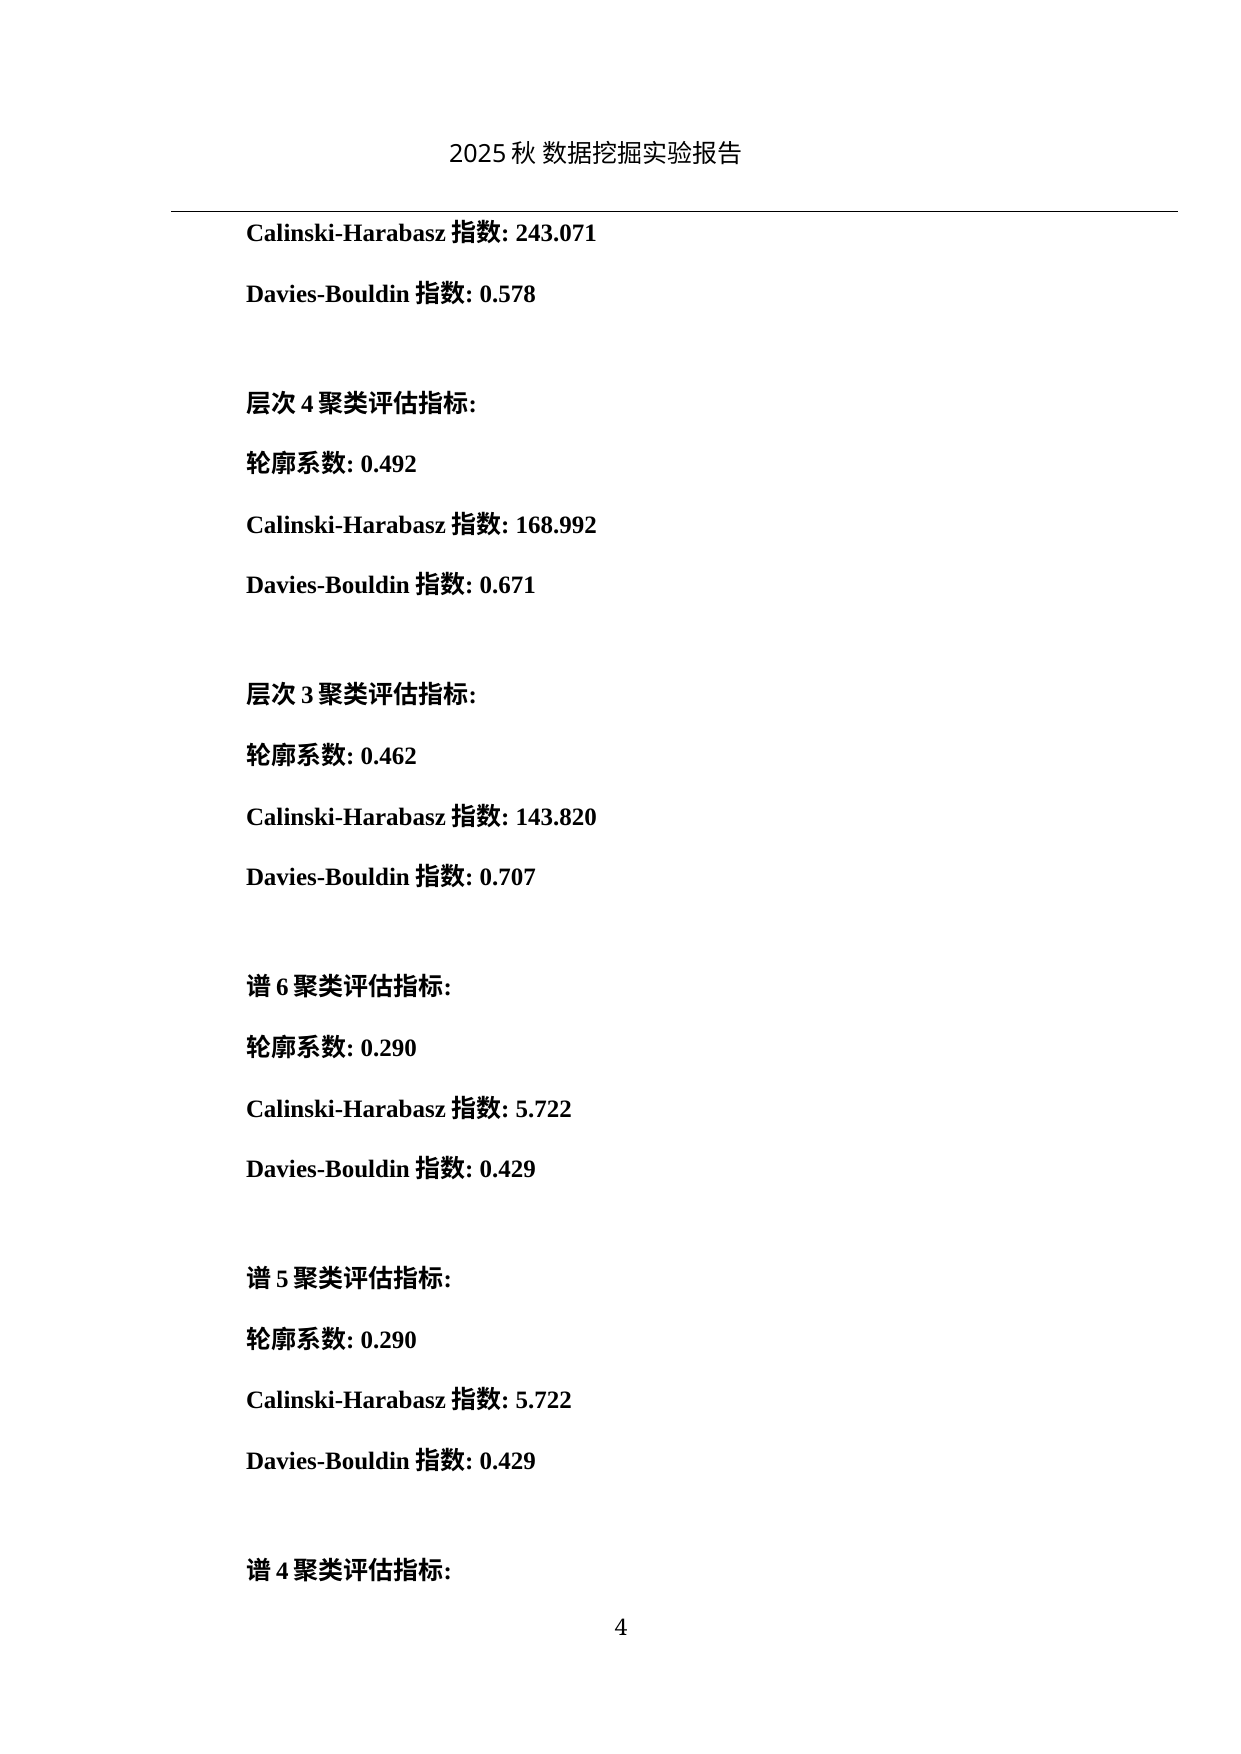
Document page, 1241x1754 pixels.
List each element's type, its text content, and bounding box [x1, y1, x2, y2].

list Calinski-Harabasz指数: 143.820 [171, 796, 1129, 832]
list 层次3聚类评估指标: [171, 675, 1129, 711]
list Calinski-Harabasz指数: 5.722 [171, 1380, 1129, 1416]
list 谱5聚类评估指标: [171, 1259, 1129, 1295]
list Calinski-Harabasz指数: 5.722 [171, 1088, 1129, 1124]
list 谱6聚类评估指标: [171, 967, 1129, 1003]
list Davies-Bouldin指数: 0.578 [171, 273, 1129, 309]
list Davies-Bouldin指数: 0.429 [171, 1149, 1129, 1185]
list 轮廓系数: 0.290 [171, 1027, 1129, 1064]
list Davies-Bouldin指数: 0.671 [171, 565, 1129, 601]
list 轮廓系数: 0.462 [171, 736, 1129, 772]
list Calinski-Harabasz指数: 243.071 [171, 212, 1129, 249]
list Calinski-Harabasz指数: 168.992 [171, 504, 1129, 541]
list 轮廓系数: 0.290 [171, 1319, 1129, 1356]
list Davies-Bouldin指数: 0.707 [171, 857, 1129, 893]
list Davies-Bouldin指数: 0.429 [171, 1441, 1129, 1477]
list 轮廓系数: 0.492 [171, 444, 1129, 480]
list 层次4聚类评估指标: [171, 383, 1129, 419]
list 谱4聚类评估指标: [171, 1551, 1129, 1587]
